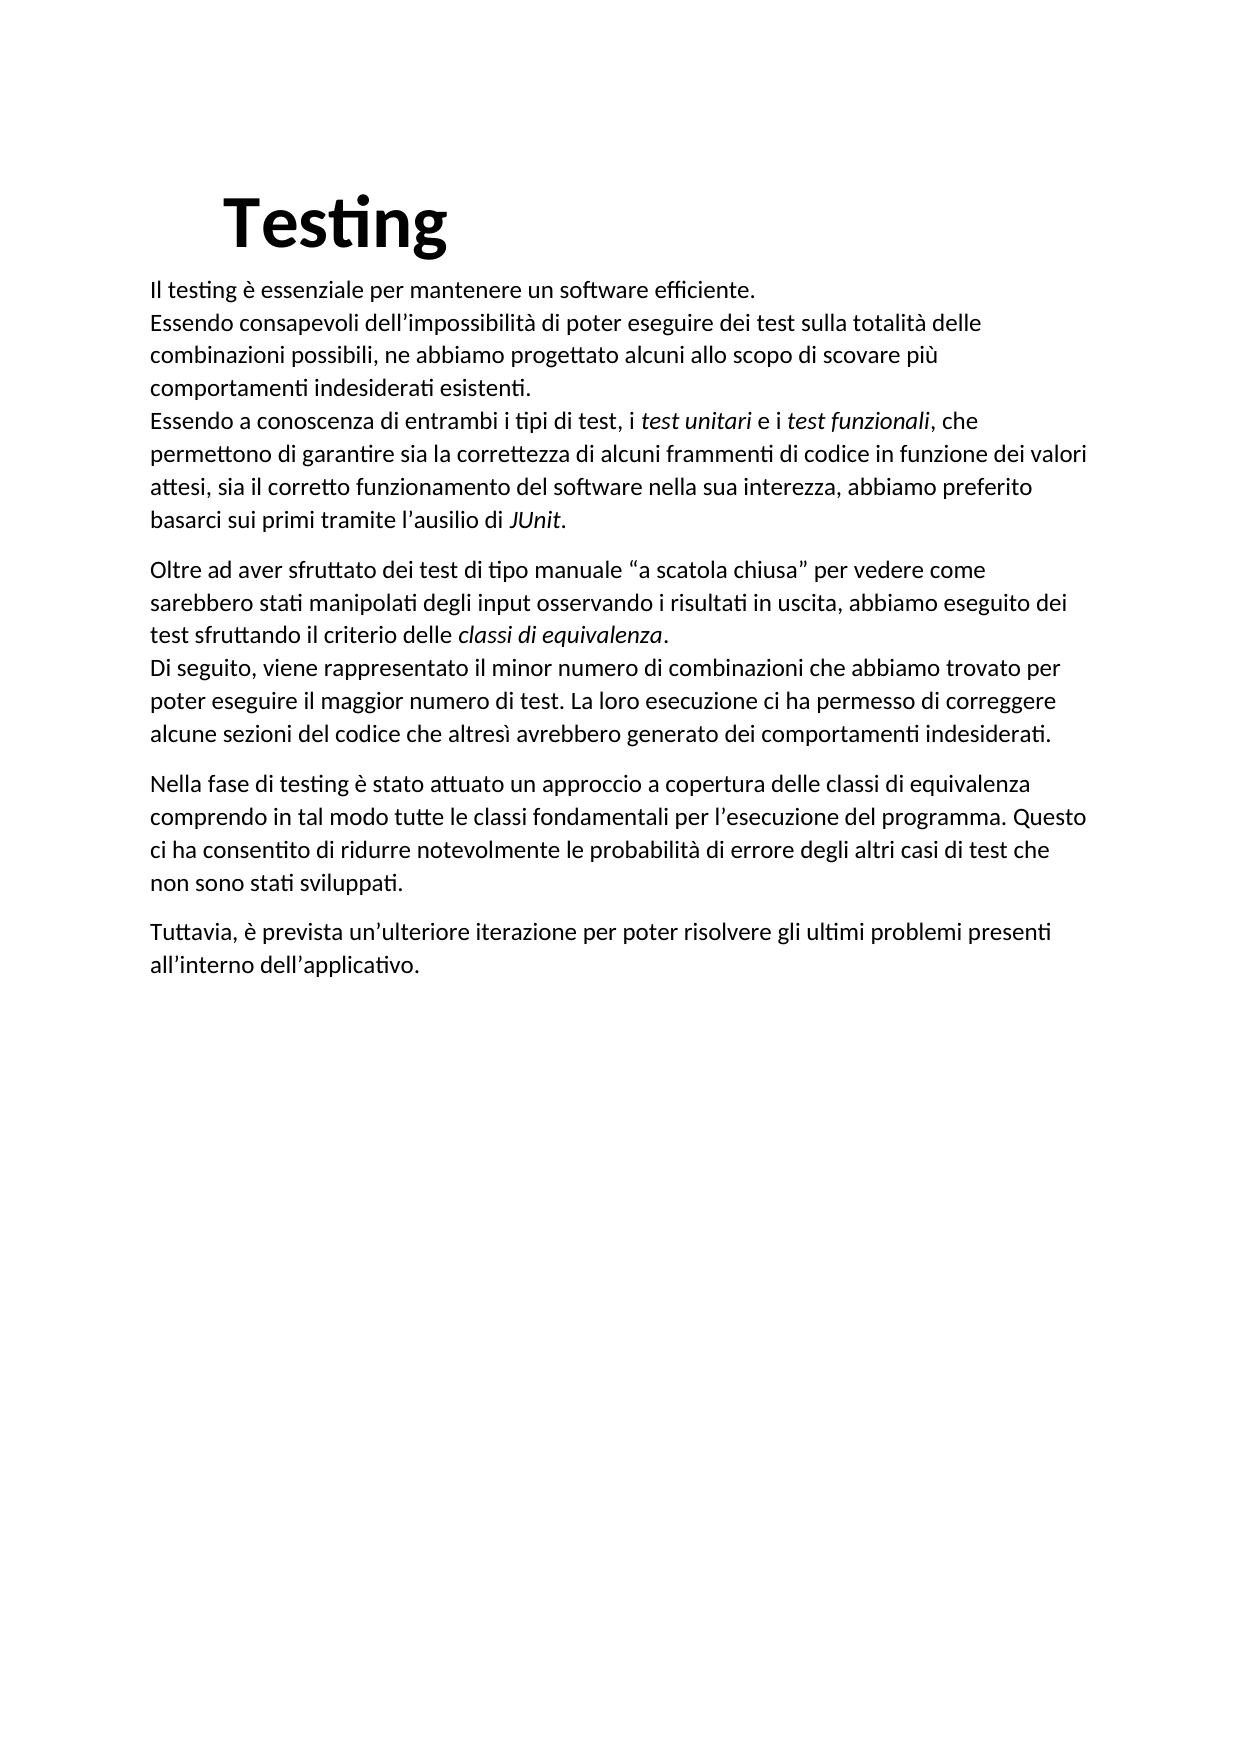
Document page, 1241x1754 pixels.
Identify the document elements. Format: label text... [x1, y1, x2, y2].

text Il testing è essenziale per mantenere un software efficiente. Essendo consapevoli dell’impossibilità di poter eseguire dei test sulla totalità delle combinazioni possibili, ne abbiamo progettato alcuni allo scopo di scovare più comportamenti indesiderati esistenti. Essendo a conoscenza di entrambi i tipi di test, i test unitari e i test funzionali, che permettono di garantire sia la correttezza di alcuni frammenti di codice in funzione dei valori attesi, sia il corretto funzionamento del software nella sua interezza, abbiamo preferito basarci sui primi tramite l’ausilio di JUnit. [150, 274, 1090, 535]
text Tuttavia, è prevista un’ulteriore iterazione per poter risolvere gli ultimi problemi presenti all’interno dell’applicativo. [150, 916, 1090, 980]
text Testing [150, 175, 1090, 267]
text Oltre ad aver sfruttato dei test di tipo manuale “a scatola chiusa” per vedere come sarebbero stati manipolati degli input osservando i risultati in uscita, abbiamo eseguito dei test sfruttando il criterio delle classi di equivalenza. Di seguito, viene rappresentato il minor numero di combinazioni che abbiamo trovato per poter eseguire il maggior numero di test. La loro esecuzione ci ha permesso di correggere alcune sezioni del codice che altresì avrebbero generato dei comportamenti indesiderati. [150, 554, 1090, 749]
text Nella fase di testing è stato attuato un approccio a copertura delle classi di equivalenza comprendo in tal modo tutte le classi fondamentali per l’esecuzione del programma. Questo ci ha consentito di ridurre notevolmente le probabilità di errore degli altri casi di test che non sono stati sviluppati. [150, 768, 1090, 897]
